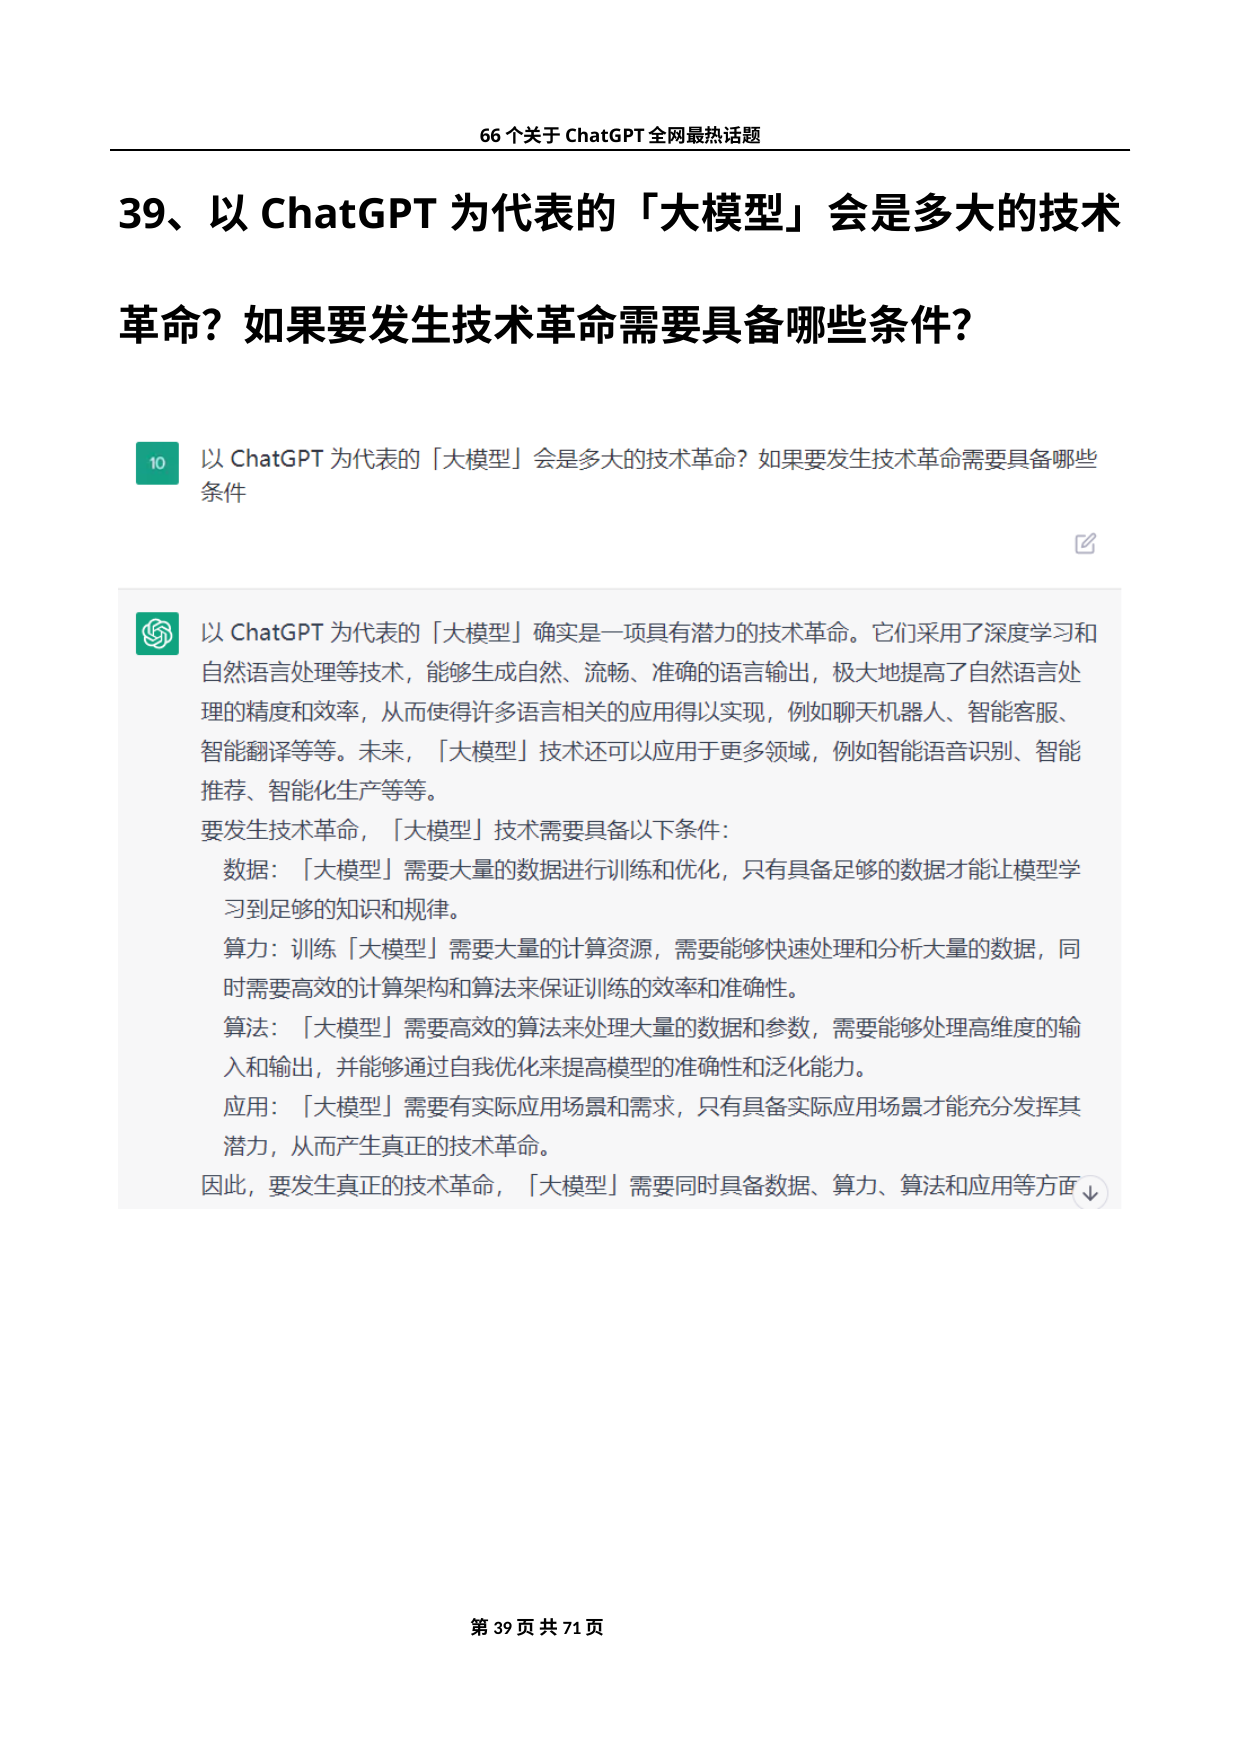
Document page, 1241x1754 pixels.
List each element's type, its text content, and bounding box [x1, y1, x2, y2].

picture [118, 425, 1122, 1209]
subtitle 以 ChatGPT 为代表的「大模型」会是多大的技术革命？如果要发生技术革命需要具备哪些条件？ [118, 178, 1122, 355]
